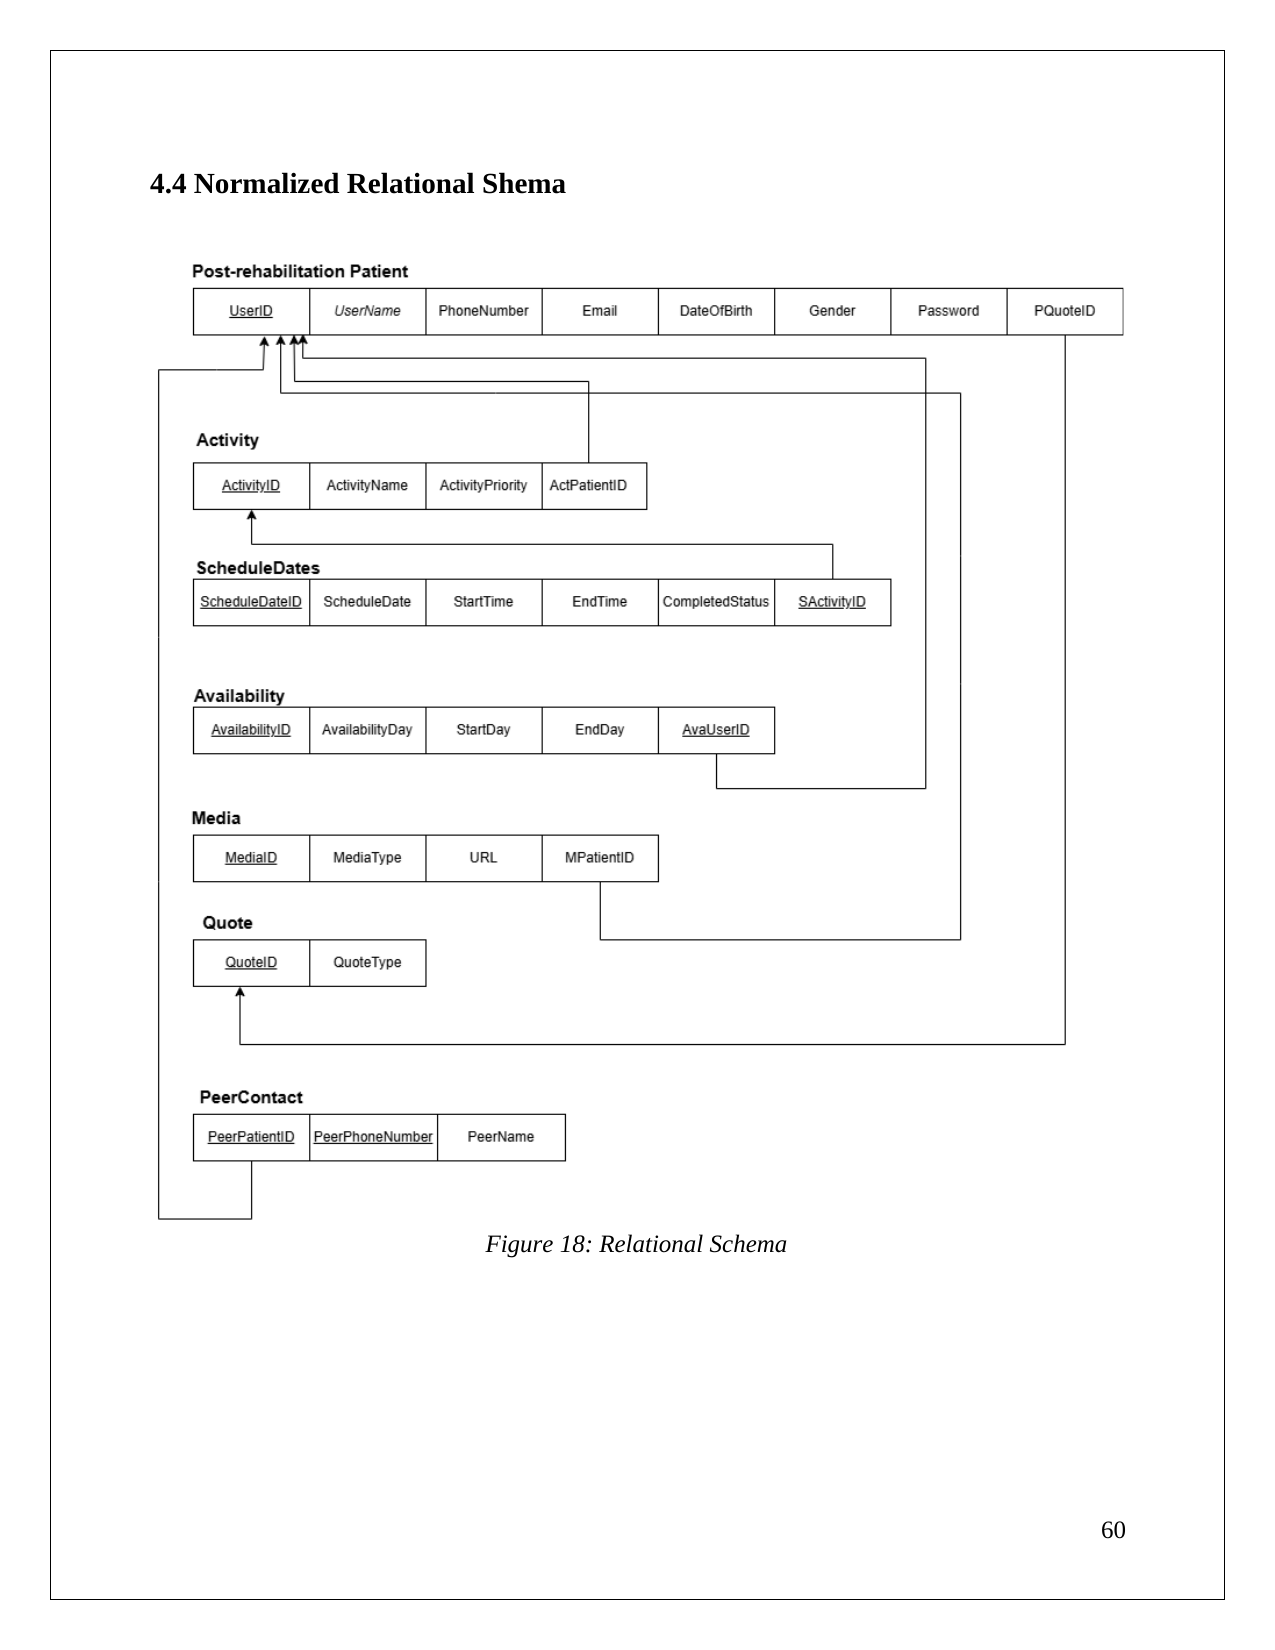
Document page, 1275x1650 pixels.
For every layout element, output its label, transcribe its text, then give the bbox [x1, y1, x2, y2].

text Figure 18: Relational Schema [150, 1229, 1125, 1258]
picture [150, 254, 1124, 1229]
subtitle 4.4 Normalized Relational Shema [150, 167, 1125, 200]
